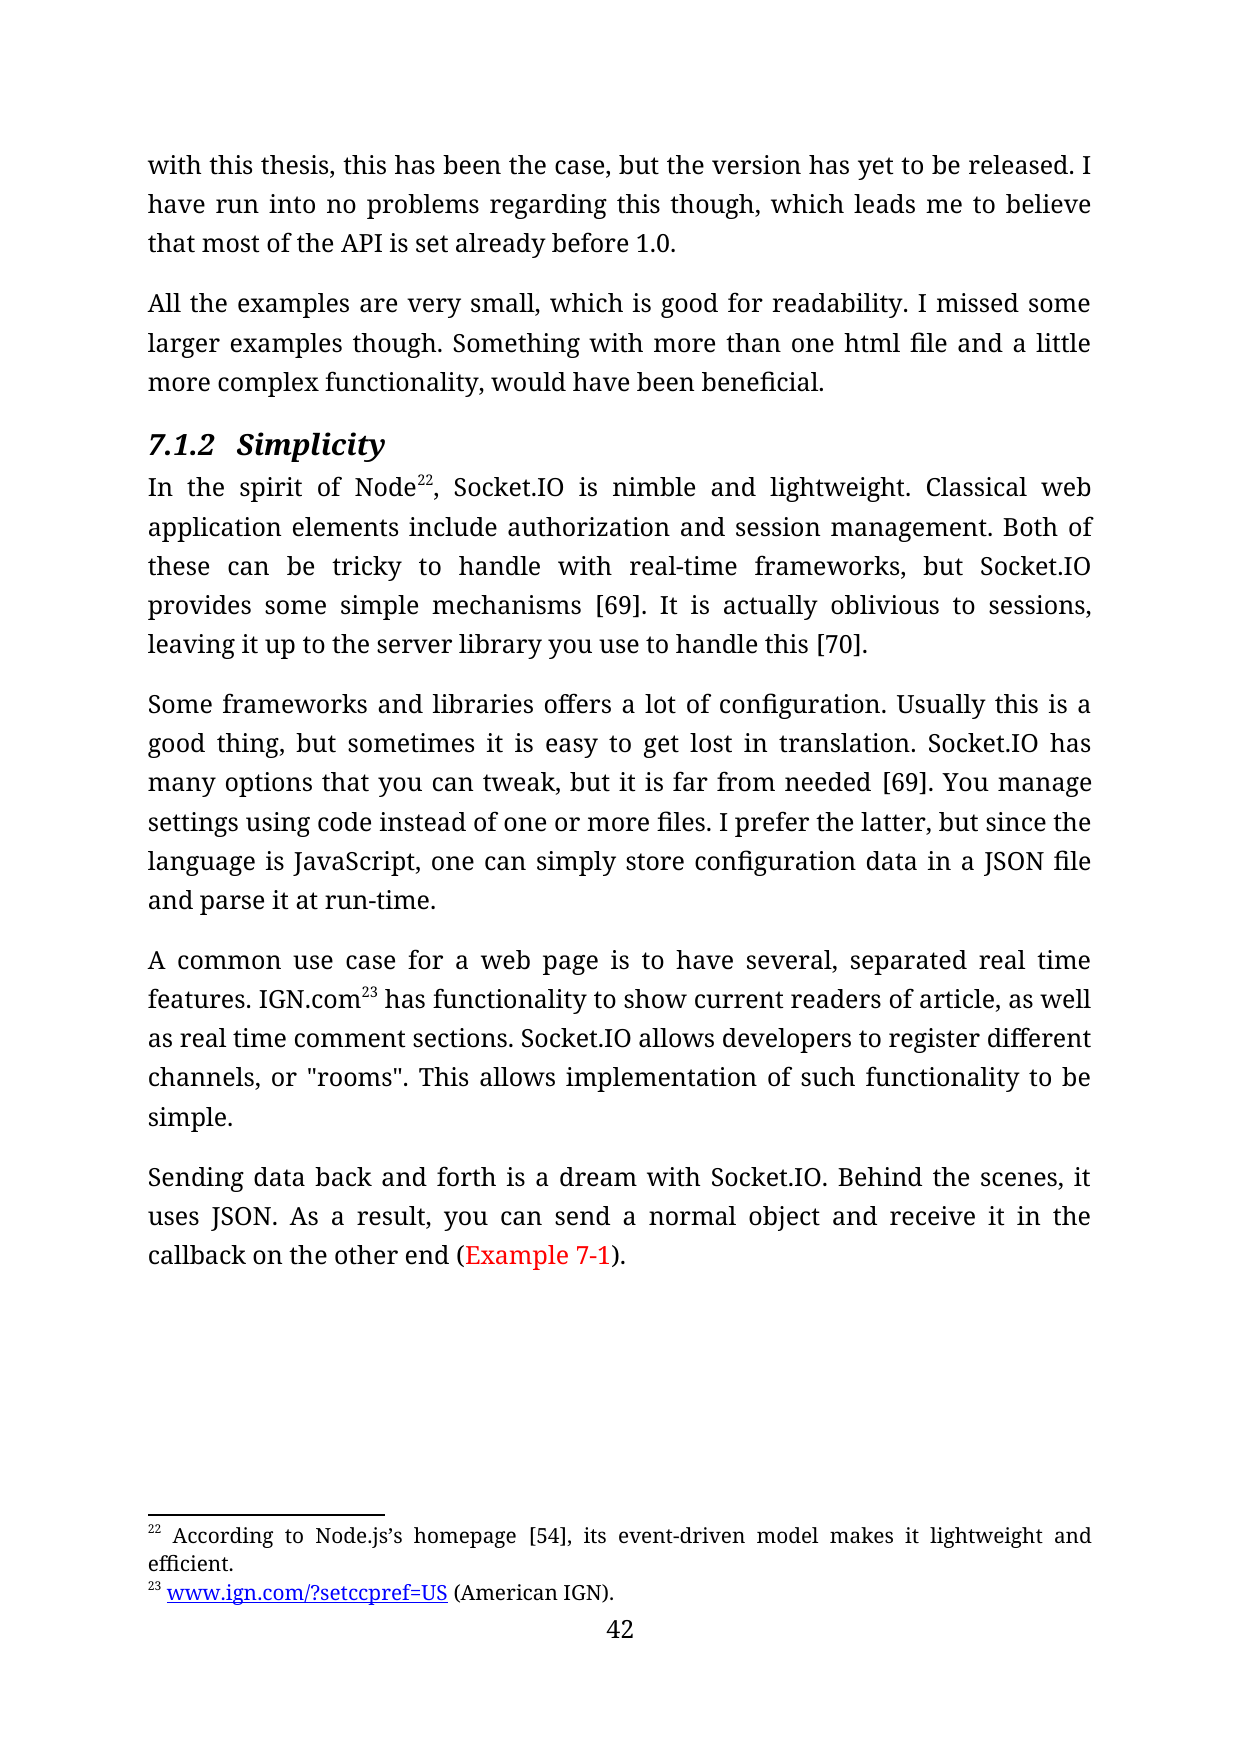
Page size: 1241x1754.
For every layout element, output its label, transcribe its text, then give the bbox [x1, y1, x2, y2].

text Some frameworks and libraries offers a lot of configuration. Usually this is a good thing, but sometimes it is easy to get lost in translation. Socket.IO has many options that you can tweak, but it is far from needed [69]. You manage settings using code instead of one or more files. I prefer the latter, but since the language is JavaScript, one can simply store configuration data in a JSON file and parse it at run-time. [148, 687, 1092, 917]
text In the spirit of Node, Socket.IO is nimble and lightweight. Classical web application elements include authorization and session management. Both of these can be tricky to handle with real-time frameworks, but Socket.IO provides some simple mechanisms [69]. It is actually oblivious to sessions, leaving it up to the server library you use to handle this [70]. [148, 470, 1092, 661]
subtitle Simplicity [148, 424, 1092, 464]
text Sending data back and forth is a dream with Socket.IO. Behind the scenes, it uses JSON. As a result, you can send a normal object and receive it in the callback on the other end (Example 7-1). [148, 1159, 1092, 1272]
text All the examples are very small, which is good for readability. I missed some larger examples though. Something with more than one html file and a little more complex functionality, would have been beneficial. [148, 286, 1092, 398]
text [148, 148, 1092, 260]
text A common use case for a web page is to have several, separated real time features. IGN.com has functionality to show current readers of article, as well as real time comment sections. Socket.IO allows developers to register different channels, or "rooms". This allows implementation of such functionality to be simple. [148, 942, 1092, 1133]
